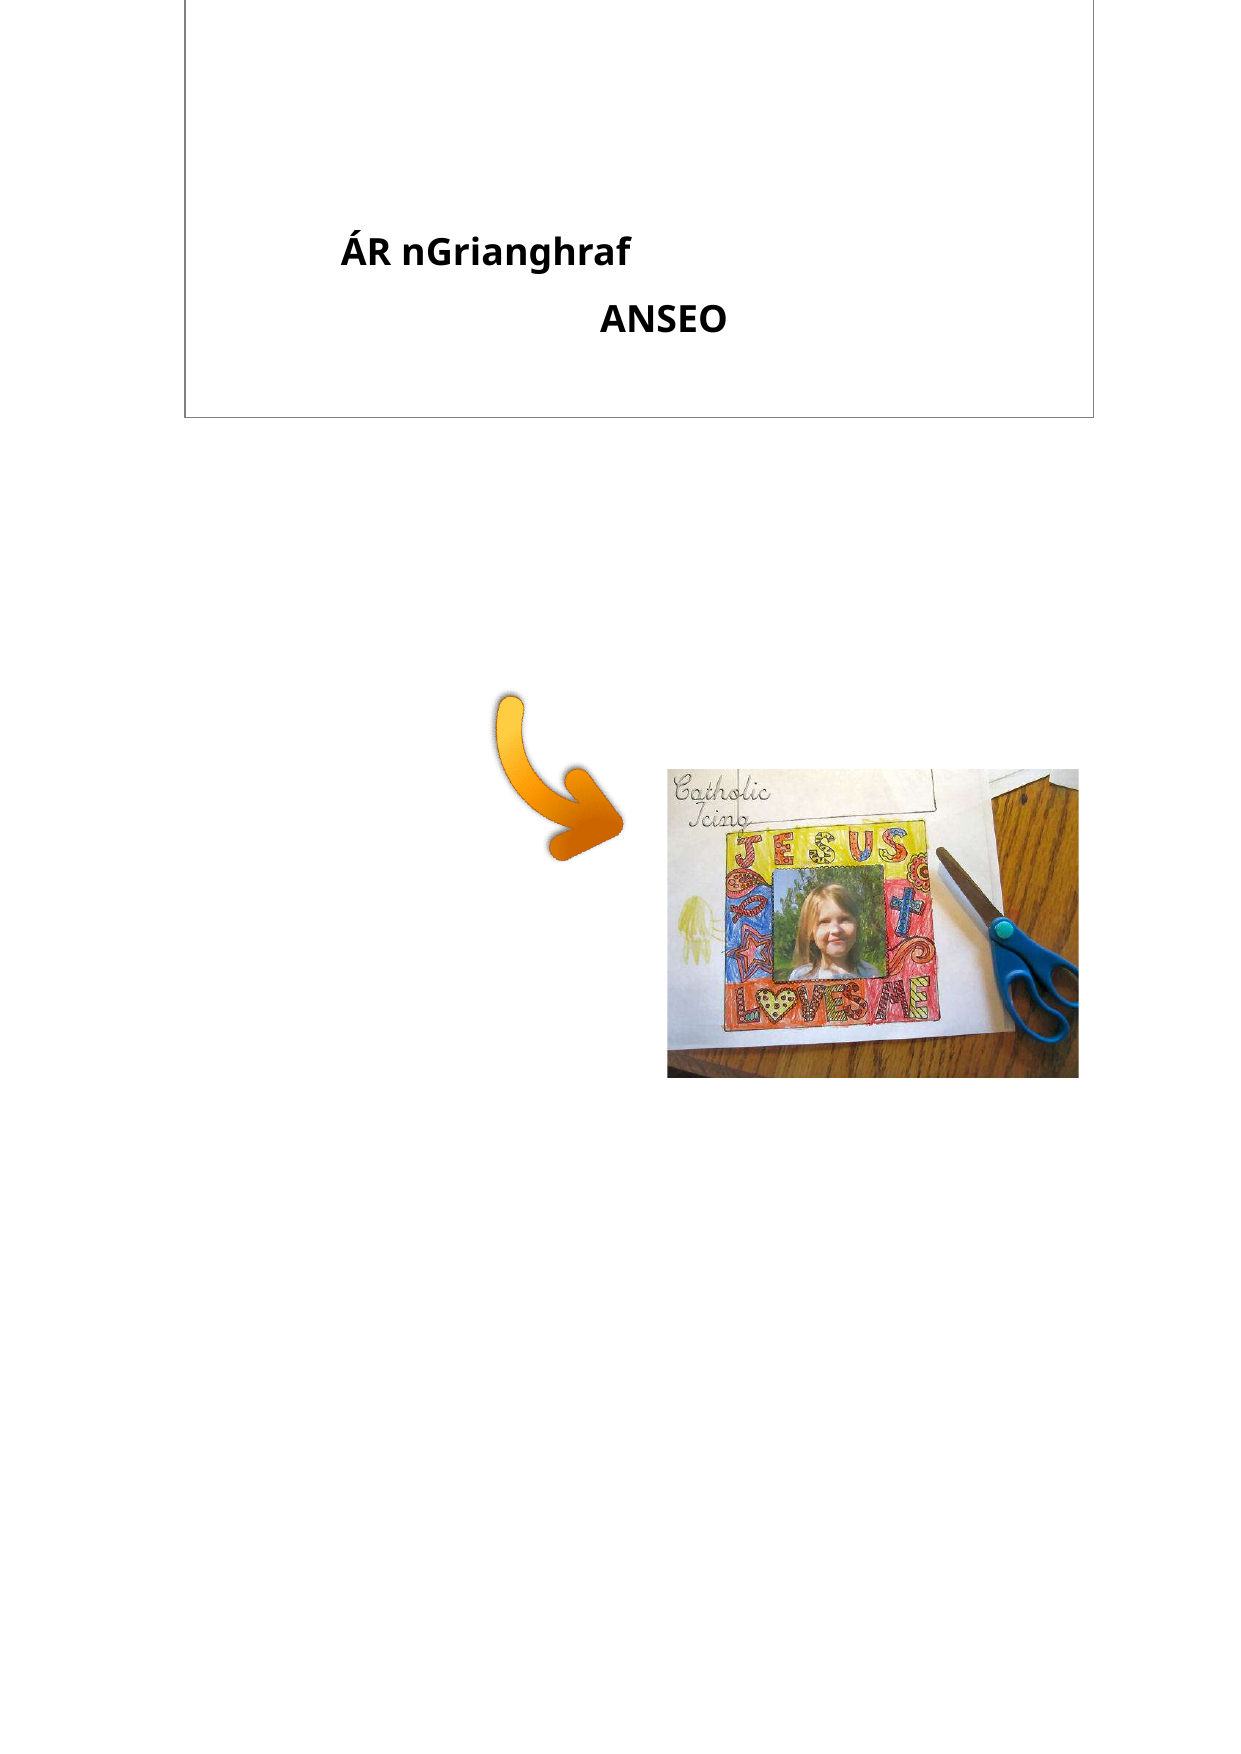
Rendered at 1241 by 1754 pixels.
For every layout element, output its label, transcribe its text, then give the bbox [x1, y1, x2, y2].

text ANSEO [150, 293, 1090, 344]
picture [452, 677, 659, 885]
picture [667, 769, 1079, 1078]
text ÁR nGrianghraf [150, 225, 1090, 276]
